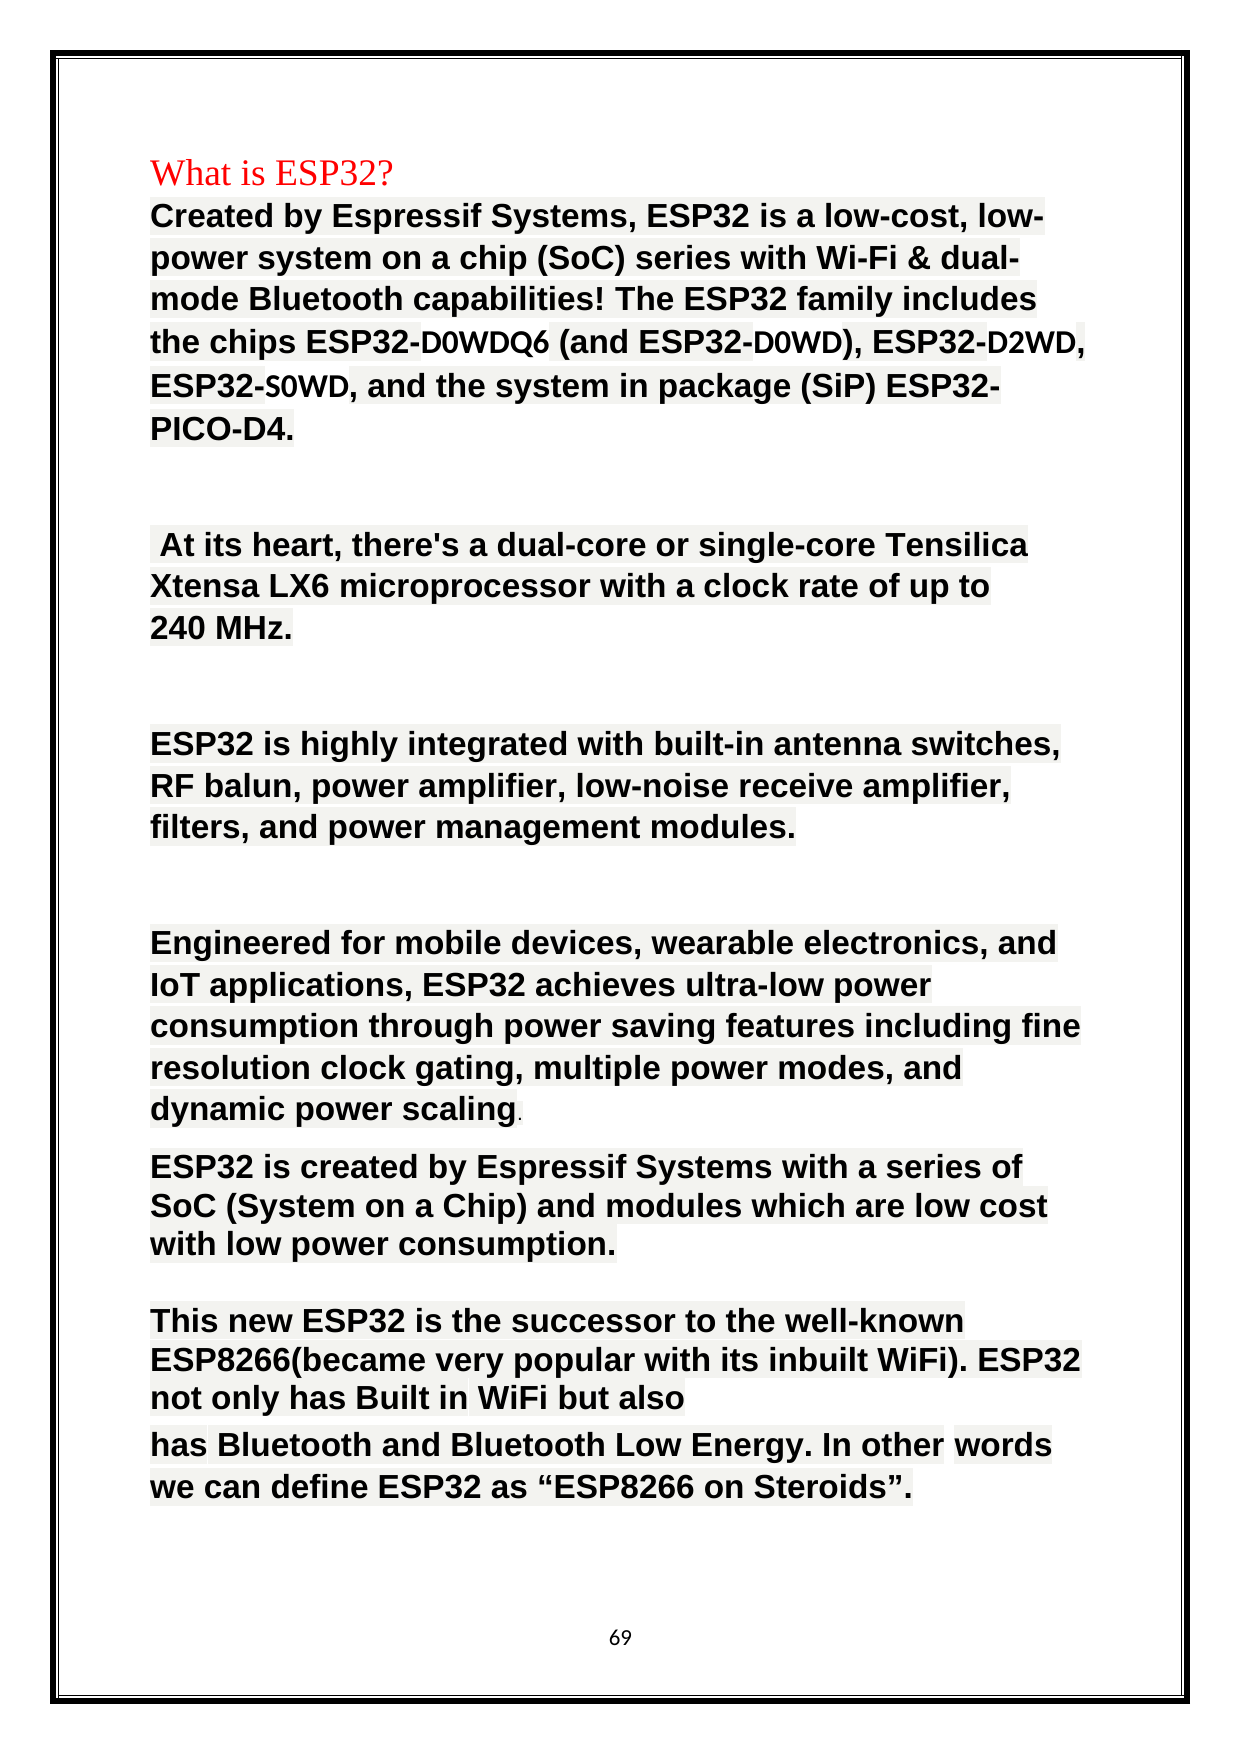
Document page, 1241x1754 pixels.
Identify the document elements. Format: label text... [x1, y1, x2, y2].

text At its heart, there's a dual-core or single-core Tensilica Xtensa LX6 microprocessor with a clock rate of up to 240 MHz. [150, 525, 1090, 646]
subtitle What is ESP32? [150, 150, 1090, 193]
text ESP32 is highly integrated with built-in antenna switches, RF balun, power amplifier, low-noise receive amplifier, filters, and power management modules. [150, 724, 1090, 846]
text Engineered for mobile devices, wearable electronics, and IoT applications, ESP32 achieves ultra-low power consumption through power saving features including fine resolution clock gating, multiple power modes, and dynamic power scaling. [150, 923, 1090, 1128]
text This new ESP32 is the successor to the well-known ESP8266(became very popular with its inbuilt WiFi). ESP32 not only has Built in WiFi but also has Bluetooth and Bluetooth Low Energy. In other words we can define ESP32 as “ESP8266 on Steroids”. [150, 1301, 1090, 1506]
text ESP32 is created by Espressif Systems with a series of SoC (System on a Chip) and modules which are low cost with low power consumption. [150, 1147, 1090, 1263]
text Created by Espressif Systems, ESP32 is a low-cost, low-power system on a chip (SoC) series with Wi-Fi & dual-mode Bluetooth capabilities! The ESP32 family includes the chips ESP32-D0WDQ6 (and ESP32-D0WD), ESP32-D2WD, ESP32-S0WD, and the system in package (SiP) ESP32-PICO-D4. [150, 197, 1090, 447]
